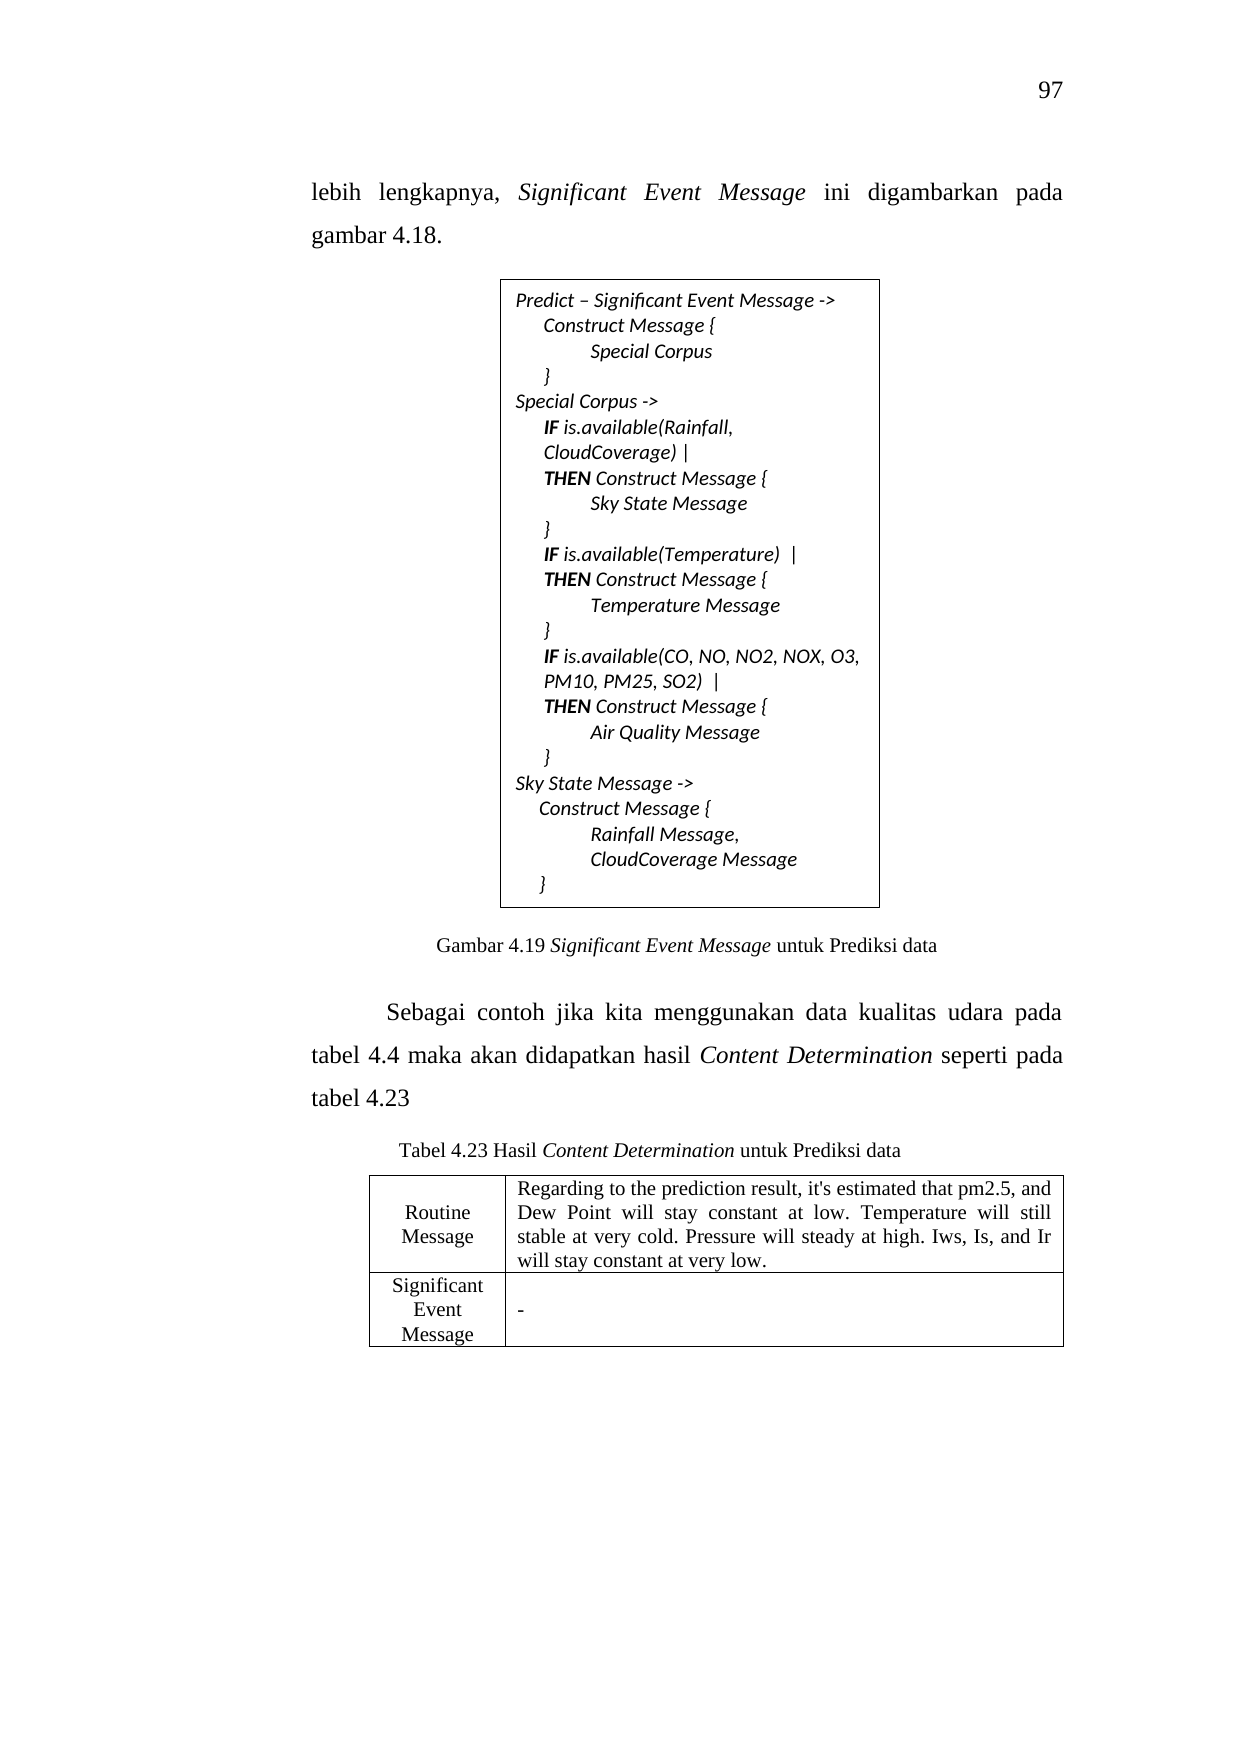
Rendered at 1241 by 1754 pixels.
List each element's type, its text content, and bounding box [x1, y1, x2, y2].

table_header Regarding to the prediction result, it's estimated that pm2.5, and Dew Point will stay constant at low. Temperature will still stable at very cold. Pressure will steady at high. Iws, Is, and Ir will stay constant at very low. [506, 1176, 1063, 1272]
table_cell - [506, 1273, 1063, 1346]
text Sebagai contoh jika kita menggunakan data kualitas udara pada tabel 4.4 maka akan didapatkan hasil Content Determination seperti pada tabel 4.23 [311, 997, 1063, 1112]
table_header Routine Message [370, 1176, 505, 1272]
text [311, 177, 1063, 249]
table_cell Significant Event Message [370, 1273, 505, 1346]
